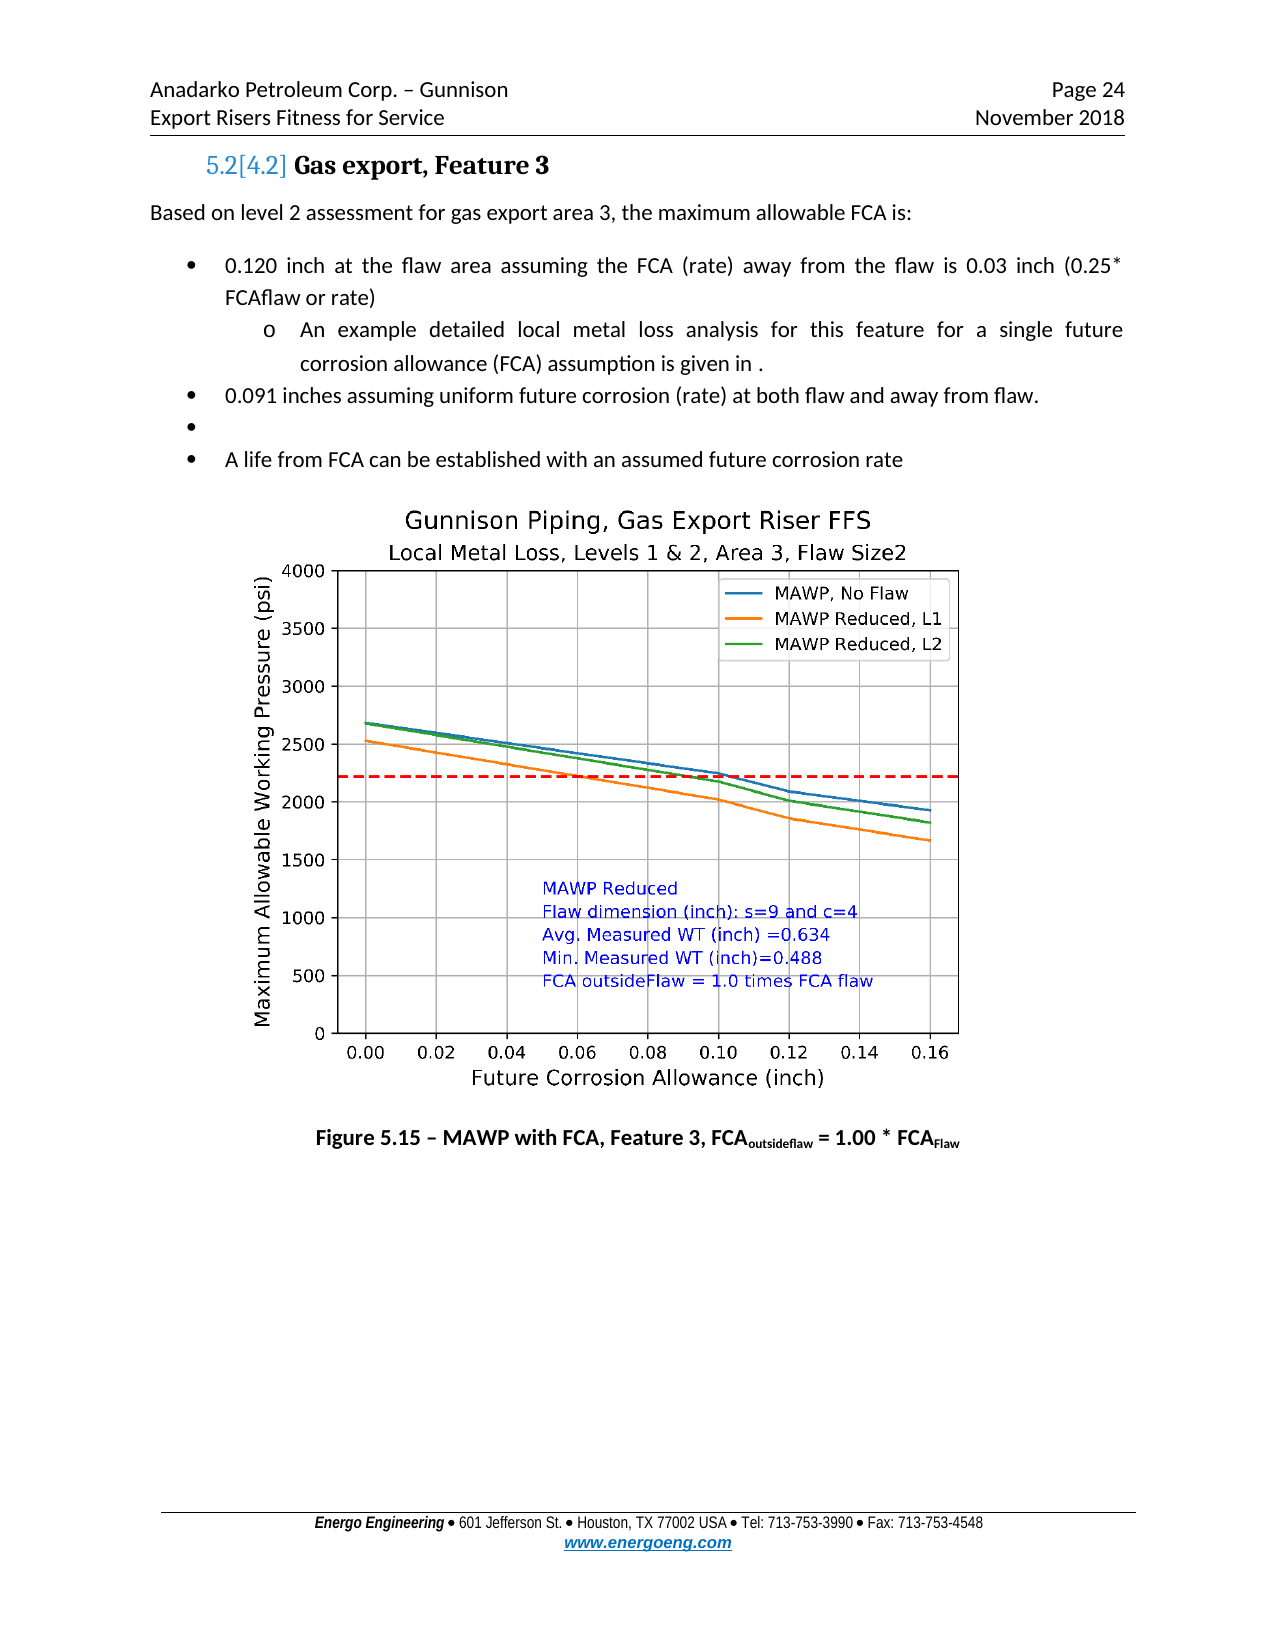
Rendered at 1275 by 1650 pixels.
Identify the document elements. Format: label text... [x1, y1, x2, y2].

subtitle Gas export, Feature 3 [206, 150, 1125, 181]
list 0.091 inches assuming uniform future corrosion (rate) at both flaw and away from flaw. [187, 381, 1125, 409]
list 0.120 inch at the flaw area assuming the FCA (rate) away from the flaw is 0.03 inch (0.25* FCAflaw or rate) [187, 251, 1125, 311]
text Based on level 2 assessment for gas export area 3, the maximum allowable FCA is: [150, 198, 1125, 226]
list A life from FCA can be established with an assumed future corrosion rate [187, 446, 1125, 473]
picture [237, 498, 1038, 1099]
list An example detailed local metal loss analysis for this feature for a single future corrosion allowance (FCA) assumption is given in Appendix C. [262, 316, 1125, 377]
